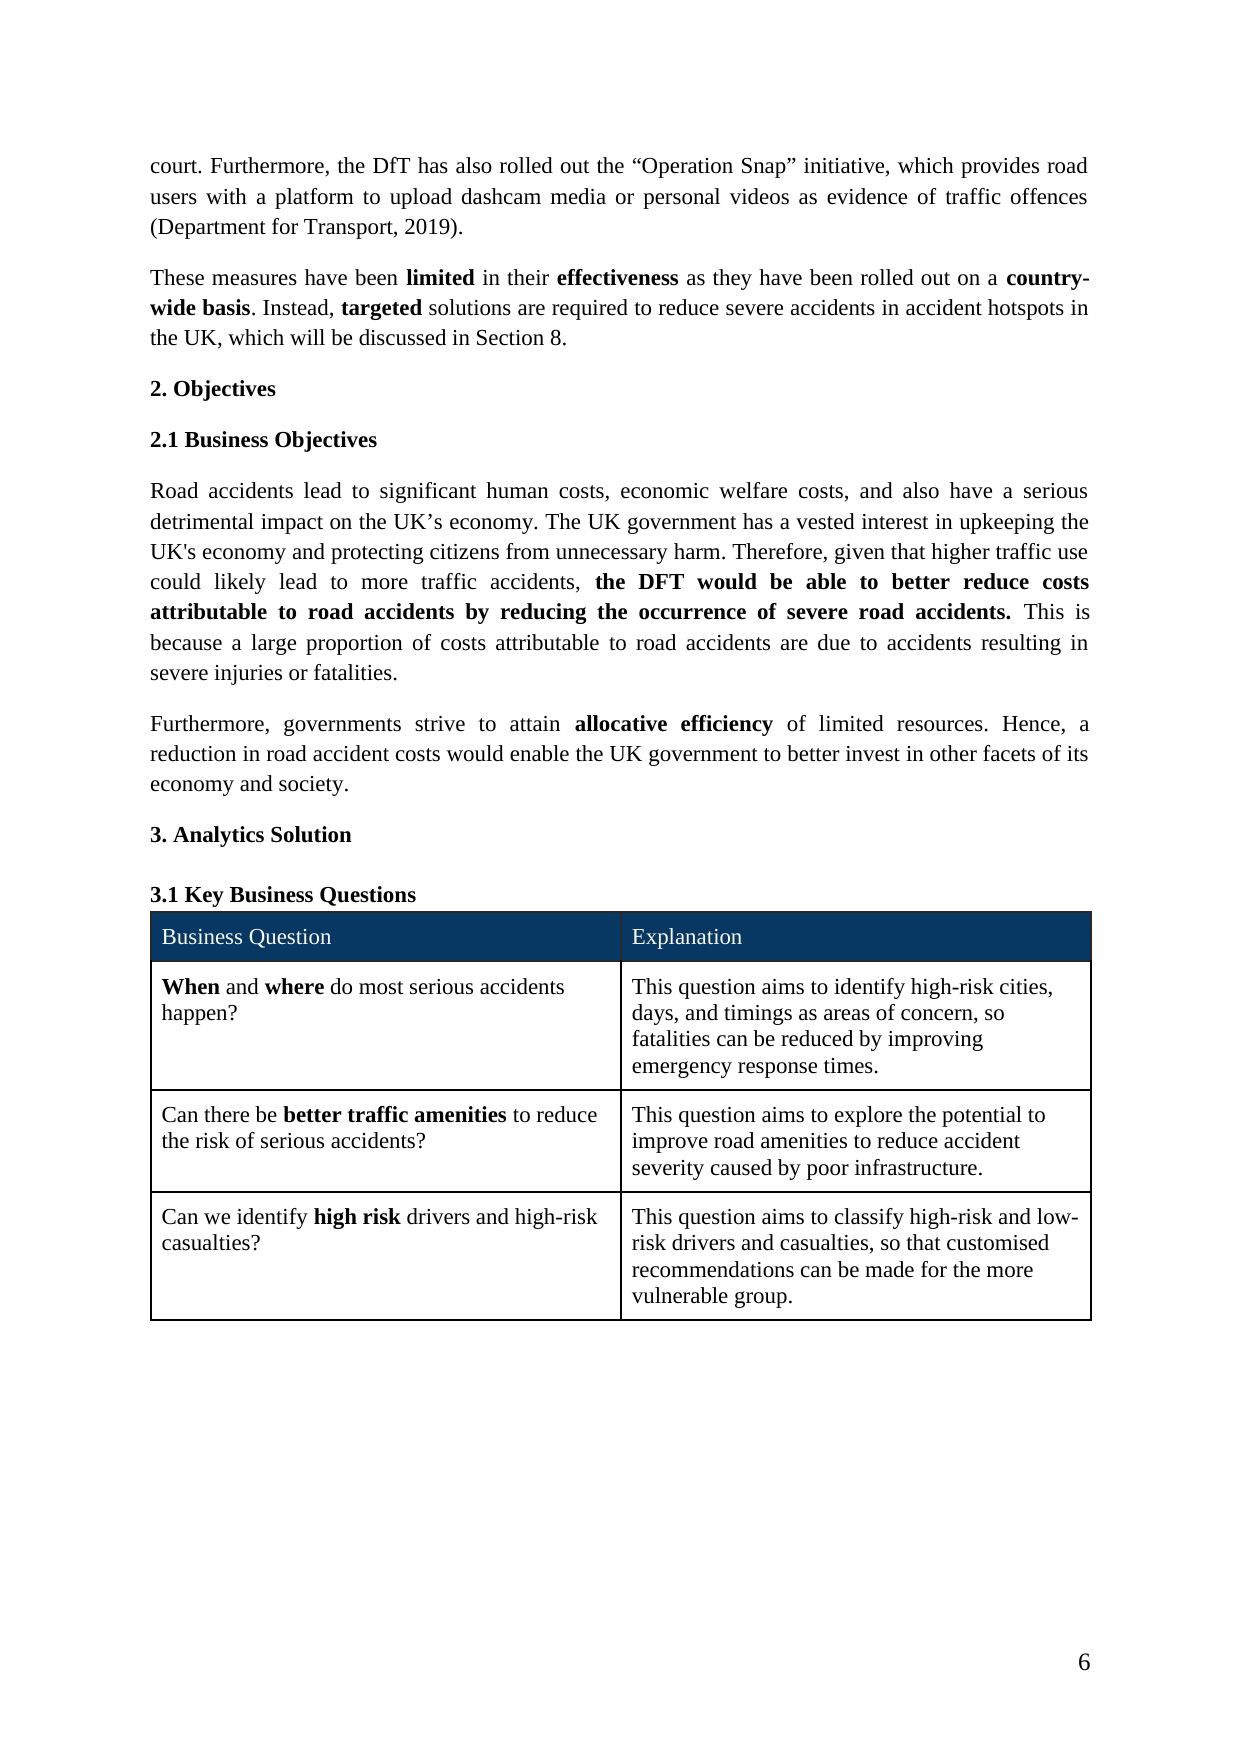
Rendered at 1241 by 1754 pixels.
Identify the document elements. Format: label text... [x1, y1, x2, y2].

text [150, 153, 1090, 239]
text Furthermore, governments strive to attain allocative efficiency of limited resources. Hence, a reduction in road accident costs would enable the UK government to better invest in other facets of its economy and society. [150, 710, 1090, 797]
table_header Business Question [152, 913, 620, 960]
subtitle 2.1 Business Objectives [150, 427, 1090, 453]
subtitle 3.1 Key Business Questions [150, 881, 1090, 907]
table_header Explanation [622, 913, 1090, 960]
table_cell This question aims to identify high-risk cities, days, and timings as areas of concern, so fatalities can be reduced by improving emergency response times. [622, 962, 1090, 1088]
table_cell This question aims to classify high-risk and low-risk drivers and casualties, so that customised recommendations can be made for the more vulnerable group. [622, 1193, 1090, 1319]
table_cell This question aims to explore the potential to improve road amenities to reduce accident severity caused by poor infrastructure. [622, 1091, 1090, 1191]
subtitle 3. Analytics Solution [150, 821, 1090, 848]
table_cell Can there be better traffic amenities to reduce the risk of serious accidents? [152, 1091, 620, 1191]
table_cell When and where do most serious accidents happen? [152, 962, 620, 1088]
subtitle 2. Objectives [150, 376, 1090, 402]
table_cell Can we identify high risk drivers and high-risk casualties? [152, 1193, 620, 1319]
text These measures have been limited in their effectiveness as they have been rolled out on a country-wide basis. Instead, targeted solutions are required to reduce severe accidents in accident hotspots in the UK, which will be discussed in Section 8. [150, 264, 1090, 351]
text Road accidents lead to significant human costs, economic welfare costs, and also have a serious detrimental impact on the UK’s economy. The UK government has a vested interest in upkeeping the UK's economy and protecting citizens from unnecessary harm. Therefore, given that higher traffic use could likely lead to more traffic accidents, the DFT would be able to better reduce costs attributable to road accidents by reducing the occurrence of severe road accidents. This is because a large proportion of costs attributable to road accidents are due to accidents resulting in severe injuries or fatalities. [150, 478, 1090, 685]
